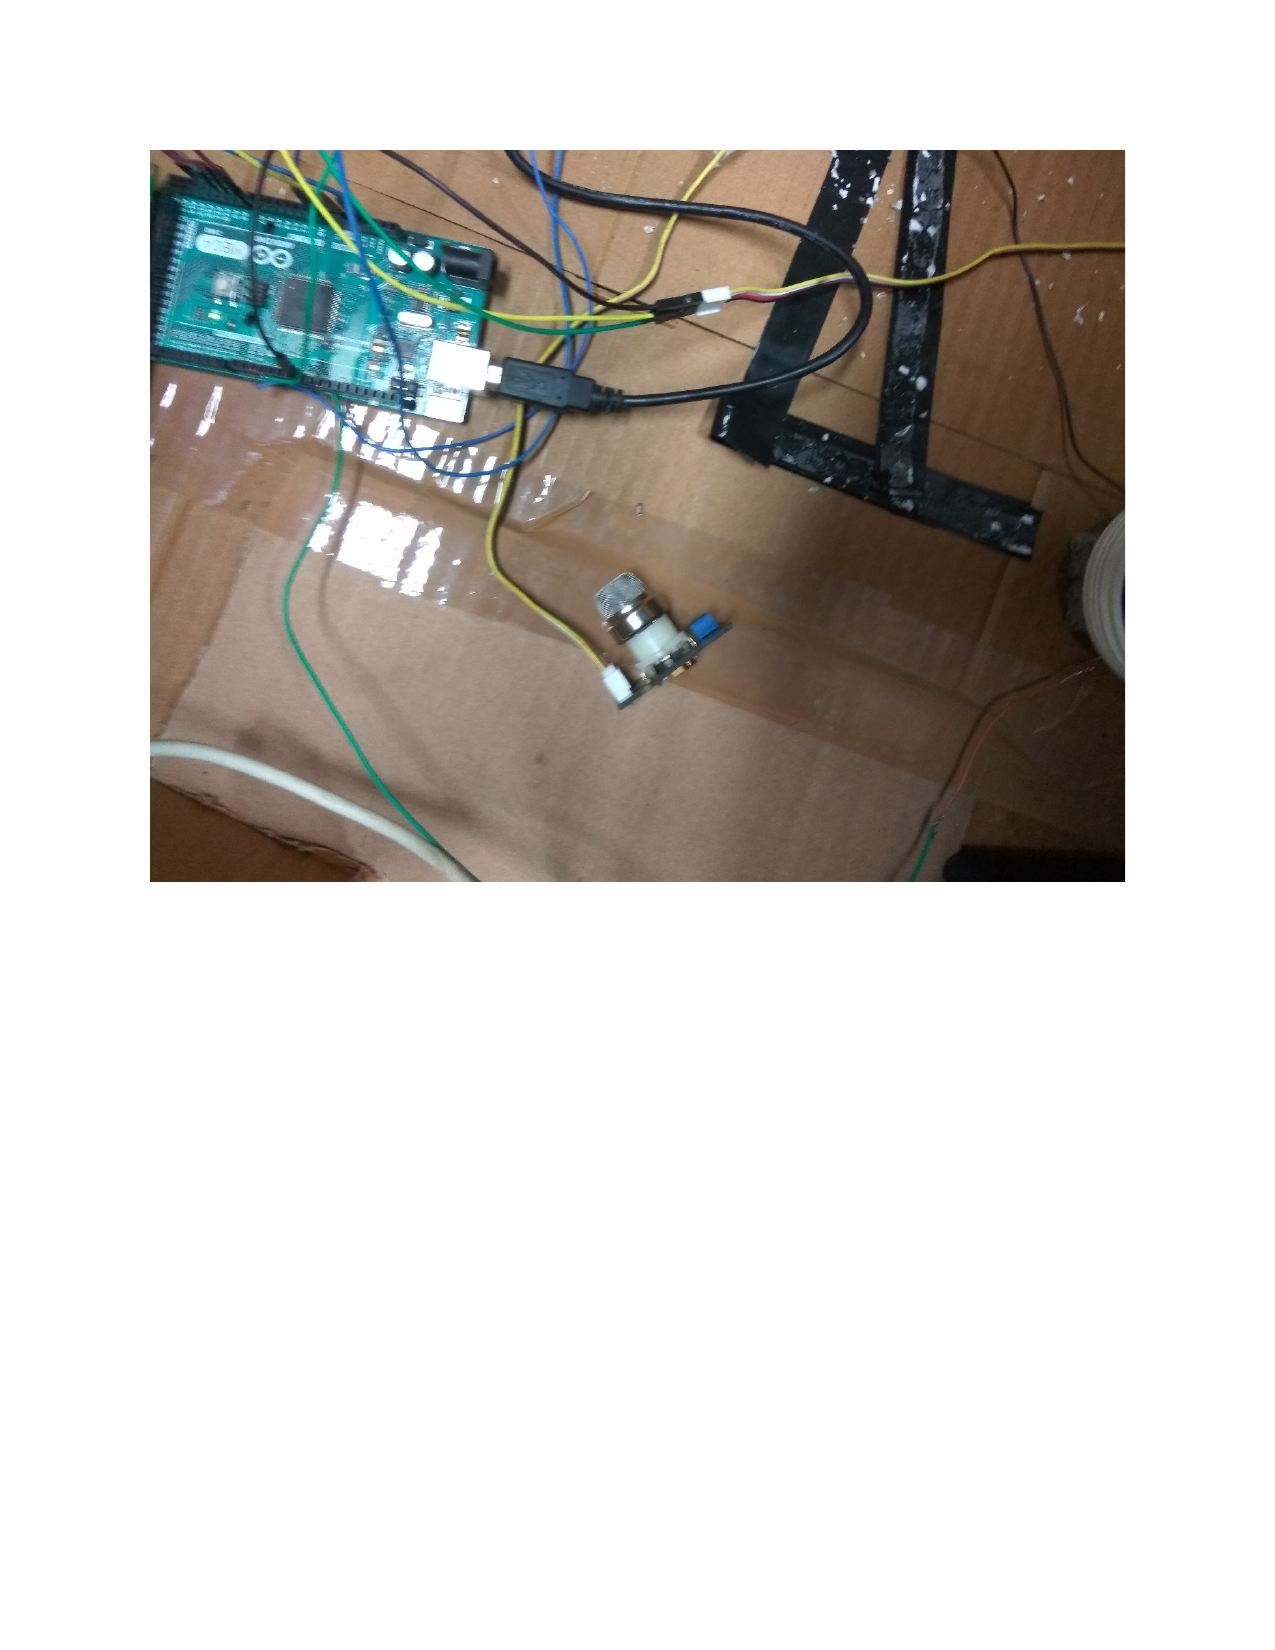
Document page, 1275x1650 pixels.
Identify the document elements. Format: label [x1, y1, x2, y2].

picture [150, 150, 1125, 882]
